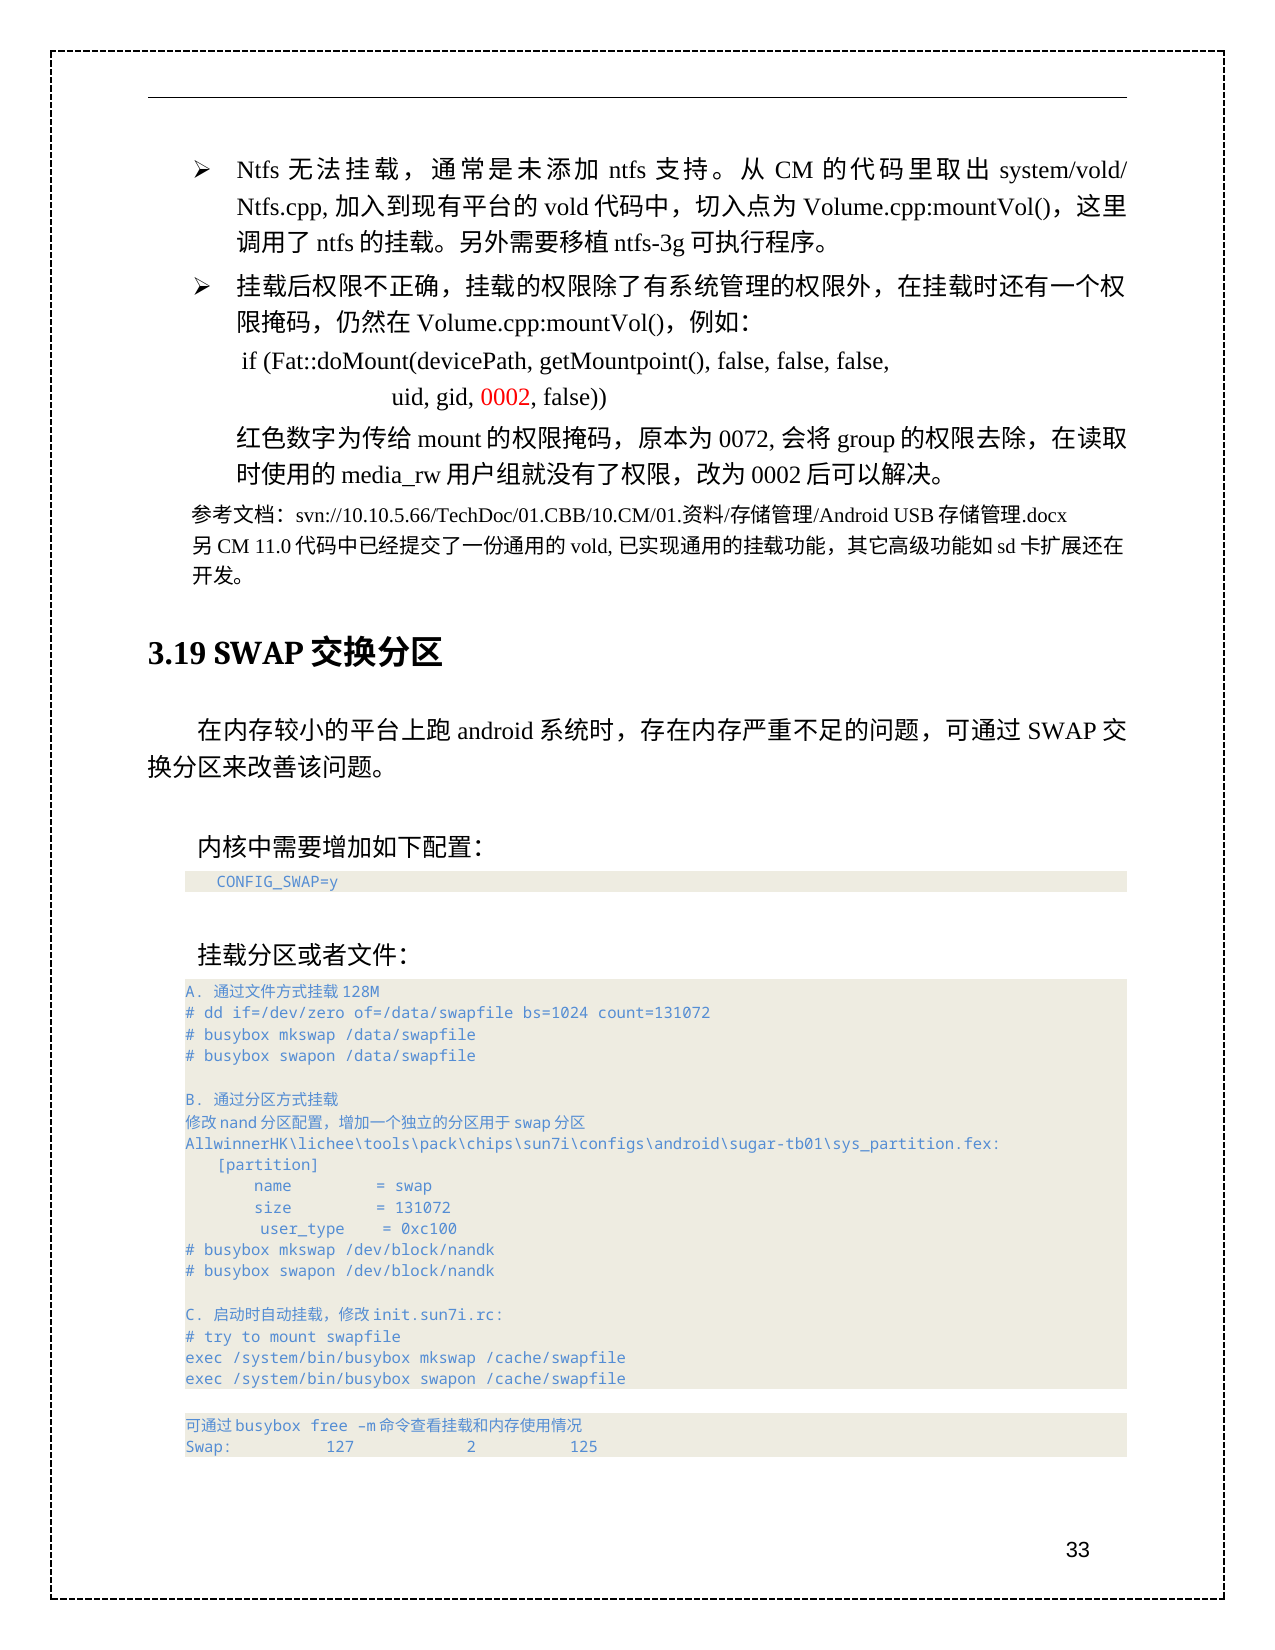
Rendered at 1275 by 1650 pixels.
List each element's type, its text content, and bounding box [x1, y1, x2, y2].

text # busybox mkswap /data/swapfile [185, 1023, 1127, 1045]
text 红色数字为传给mount的权限掩码，原本为0072, 会将group的权限去除，在读取时使用的media_rw用户组就没有了权限，改为0002后可以解决。 [236, 419, 1127, 491]
text B. 通过分区方式挂载 [185, 1087, 1127, 1110]
text 可通过busybox free –m命令查看挂载和内存使用情况 [185, 1413, 1127, 1436]
text 另CM 11.0代码中已经提交了一份通用的vold, 已实现通用的挂载功能，其它高级功能如sd卡扩展还在开发。 [192, 529, 1127, 589]
subtitle SWAP交换分区 [148, 626, 1127, 674]
text exec /system/bin/busybox swapon /cache/swapfile [185, 1368, 1127, 1389]
text # busybox swapon /dev/block/nandk [185, 1260, 1127, 1281]
text # dd if=/dev/zero of=/data/swapfile bs=1024 count=131072 [185, 1002, 1127, 1023]
text [partition] [185, 1154, 1127, 1175]
text size = 131072 [185, 1196, 1127, 1218]
text # try to mount swapfile [185, 1325, 1127, 1347]
text 内核中需要增加如下配置： [148, 827, 1127, 863]
text exec /system/bin/busybox mkswap /cache/swapfile [185, 1347, 1127, 1368]
text # busybox mkswap /dev/block/nandk [185, 1239, 1127, 1260]
text A. 通过文件方式挂载 128M [185, 979, 1127, 1002]
text 挂载后权限不正确，挂载的权限除了有系统管理的权限外，在挂载时还有一个权限掩码，仍然在Volume.cpp:mountVol()，例如： [192, 266, 1127, 339]
text user_type = 0xc100 [185, 1218, 1127, 1239]
text AllwinnerHK\lichee\tools\pack\chips\sun7i\configs\android\sugar-tb01\sys_partition.fex: [185, 1133, 1127, 1154]
text Ntfs无法挂载，通常是未添加ntfs支持。从CM的代码里取出system/vold/Ntfs.cpp, 加入到现有平台的vold代码中，切入点为Volume.cpp:mountVol()，这里调用了ntfs的挂载。另外需要移植ntfs-3g可执行程序。 [192, 150, 1127, 259]
text # busybox swapon /data/swapfile [185, 1045, 1127, 1066]
text uid, gid, 0002, false)) [191, 382, 1127, 411]
text 参考文档：svn://10.10.5.66/TechDoc/01.CBB/10.CM/01.资料/存储管理/Android USB存储管理.docx [148, 499, 1127, 529]
text 挂载分区或者文件： [148, 936, 1127, 972]
text C. 启动时自动挂载，修改init.sun7i.rc: [185, 1303, 1127, 1325]
text 在内存较小的平台上跑android系统时，存在内存严重不足的问题，可通过SWAP交换分区来改善该问题。 [148, 711, 1127, 783]
text if (Fat::doMount(devicePath, getMountpoint(), false, false, false, [191, 346, 1127, 375]
text Swap: 127 2 125 [185, 1436, 1127, 1457]
text CONFIG_SWAP=y [185, 871, 1127, 892]
text 修改nand分区配置，增加一个独立的分区用于swap分区 [185, 1110, 1127, 1133]
text name = swap [185, 1175, 1127, 1196]
